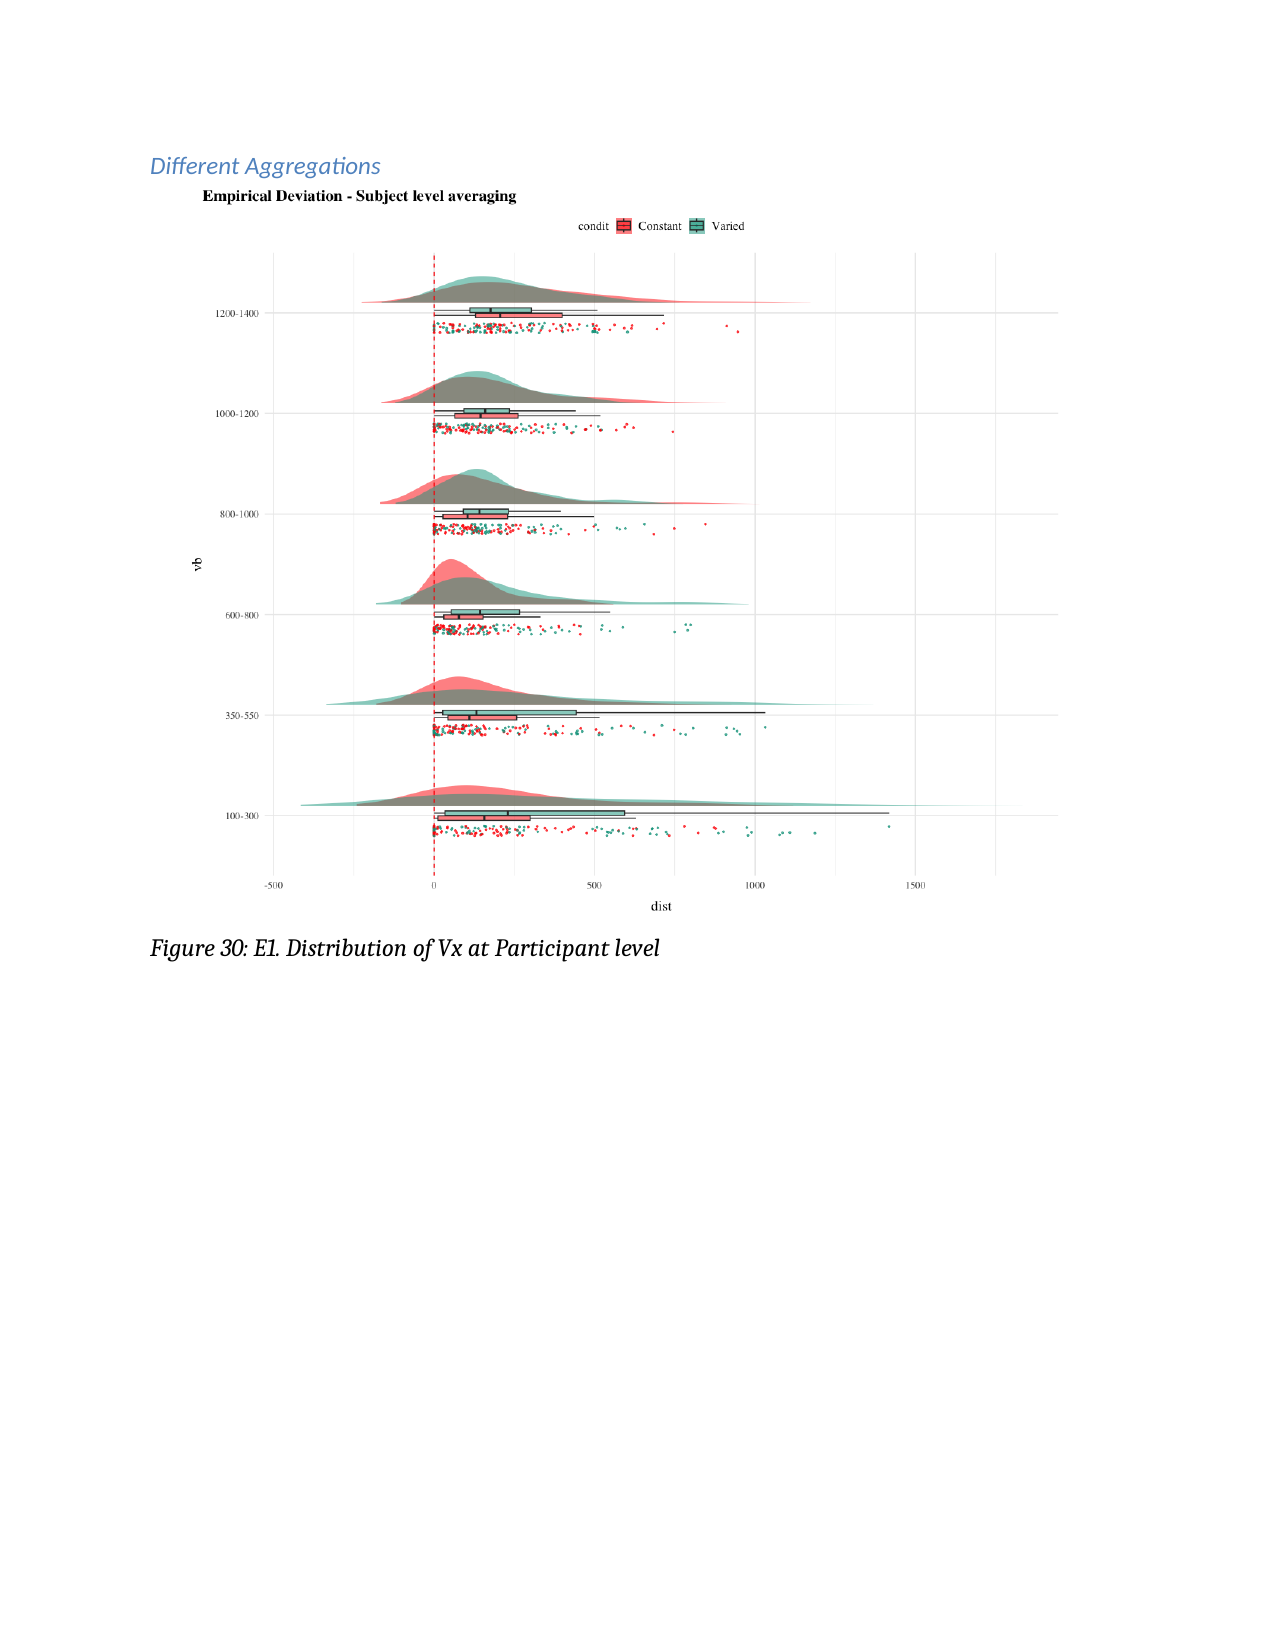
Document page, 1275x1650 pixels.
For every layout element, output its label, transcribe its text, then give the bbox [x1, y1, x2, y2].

subtitle Different Aggregations [150, 150, 1125, 181]
table_header Figure 30: E1. Distribution of Vx at Participant level [139, 181, 1114, 976]
picture [188, 184, 1064, 914]
